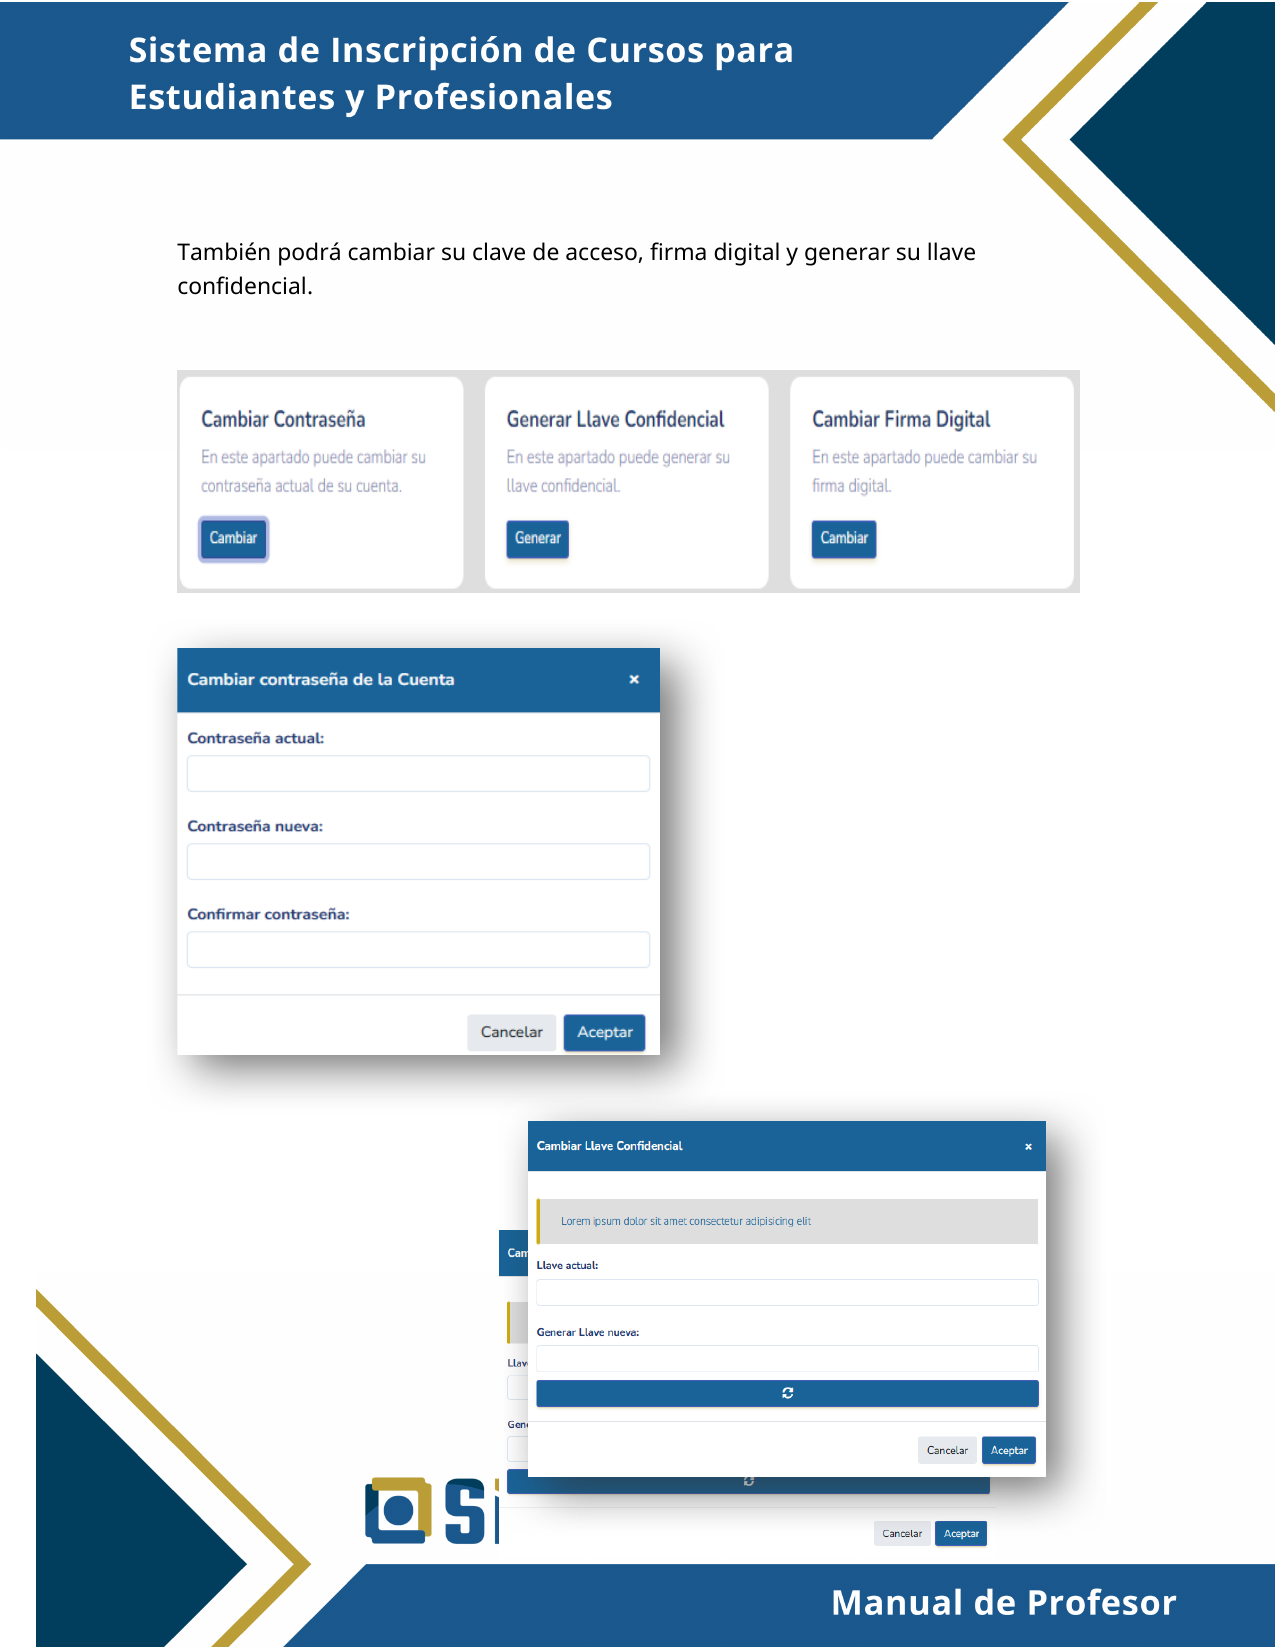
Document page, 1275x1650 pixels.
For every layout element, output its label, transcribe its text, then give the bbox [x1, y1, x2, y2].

picture [0, 2, 1275, 593]
picture [36, 1121, 1275, 1647]
text También podrá cambiar su clave de acceso, firma digital y generar su llave confidencial. [177, 236, 1098, 301]
picture [177, 648, 660, 1055]
